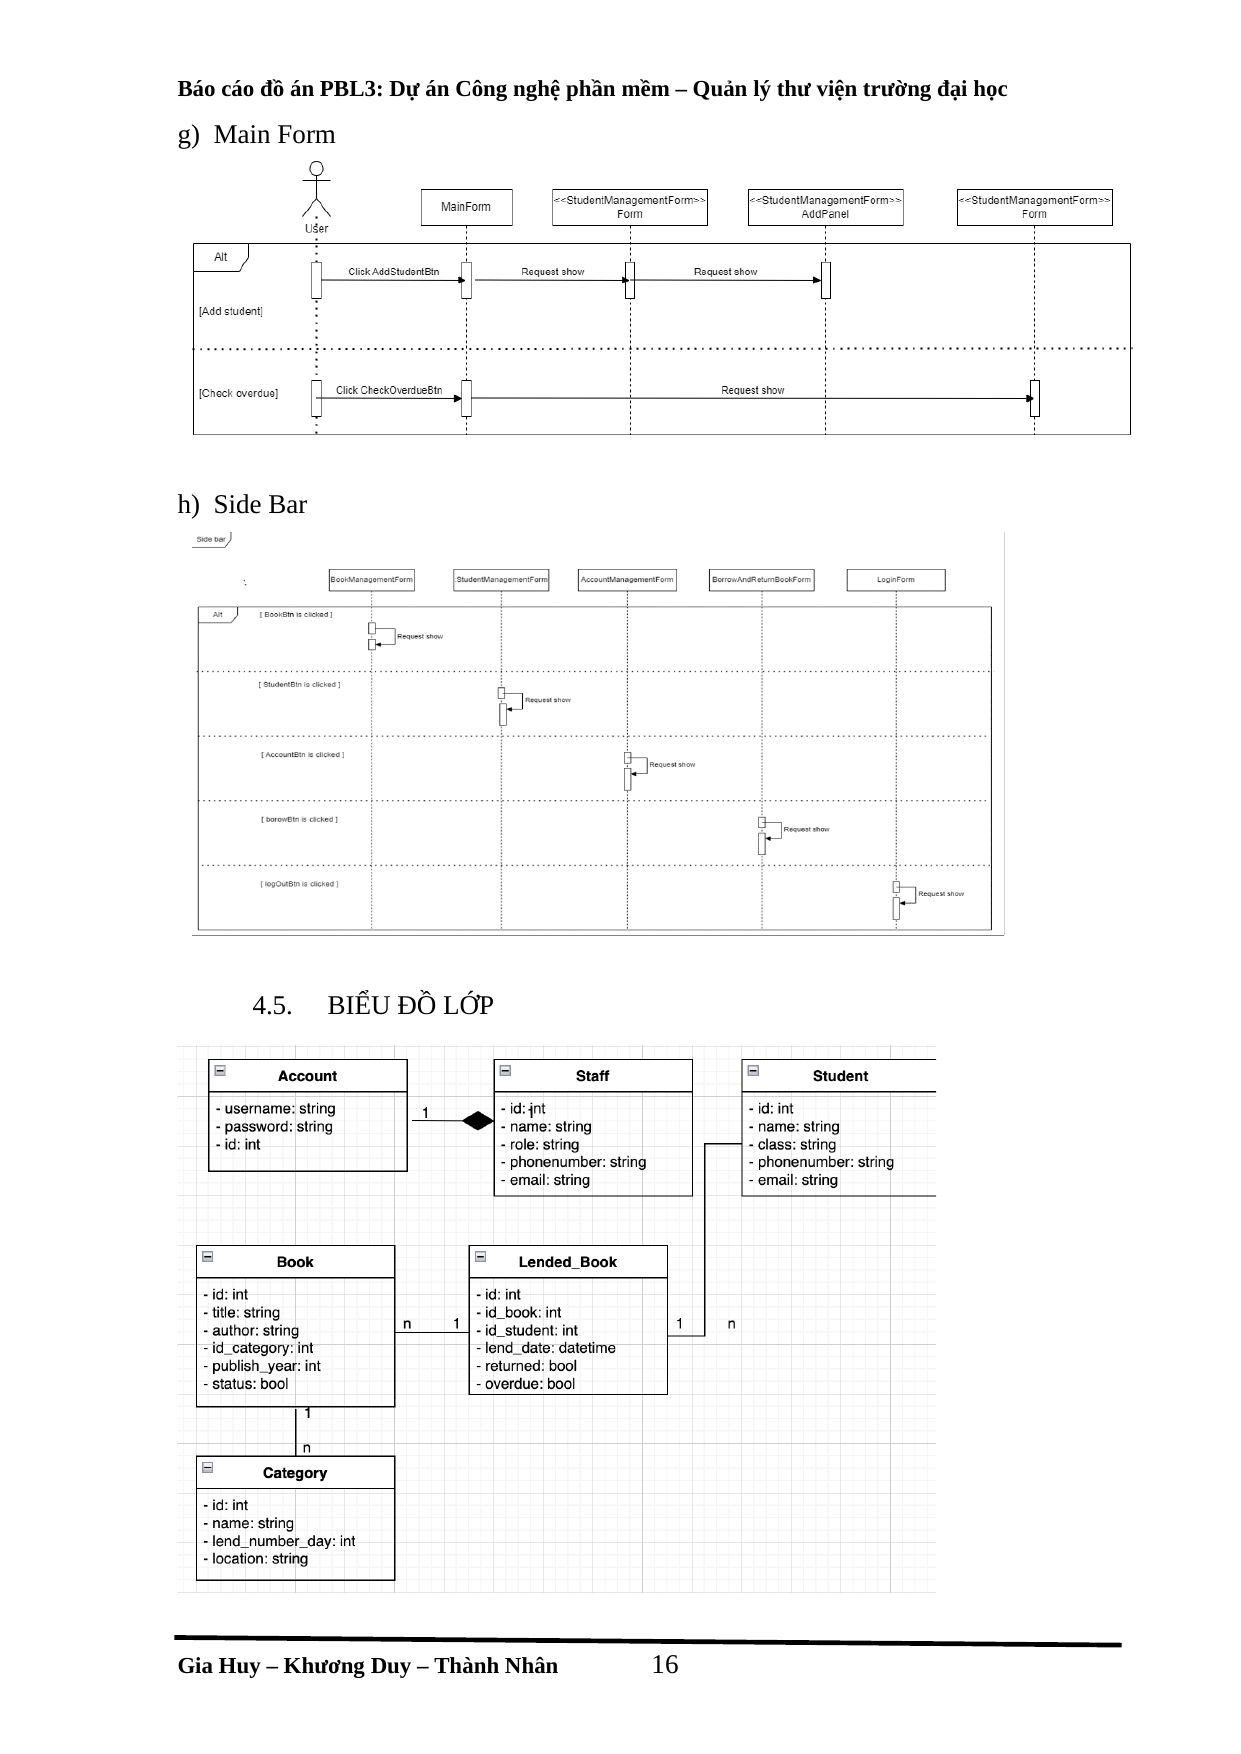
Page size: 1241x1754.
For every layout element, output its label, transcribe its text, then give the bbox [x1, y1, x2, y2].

picture [192, 532, 1005, 936]
text h) Side Bar [177, 488, 1122, 519]
text g) Main Form [177, 118, 1122, 149]
picture [192, 161, 1134, 435]
picture [177, 1045, 937, 1593]
list BIỂU ĐỒ LỚP [252, 989, 1122, 1020]
